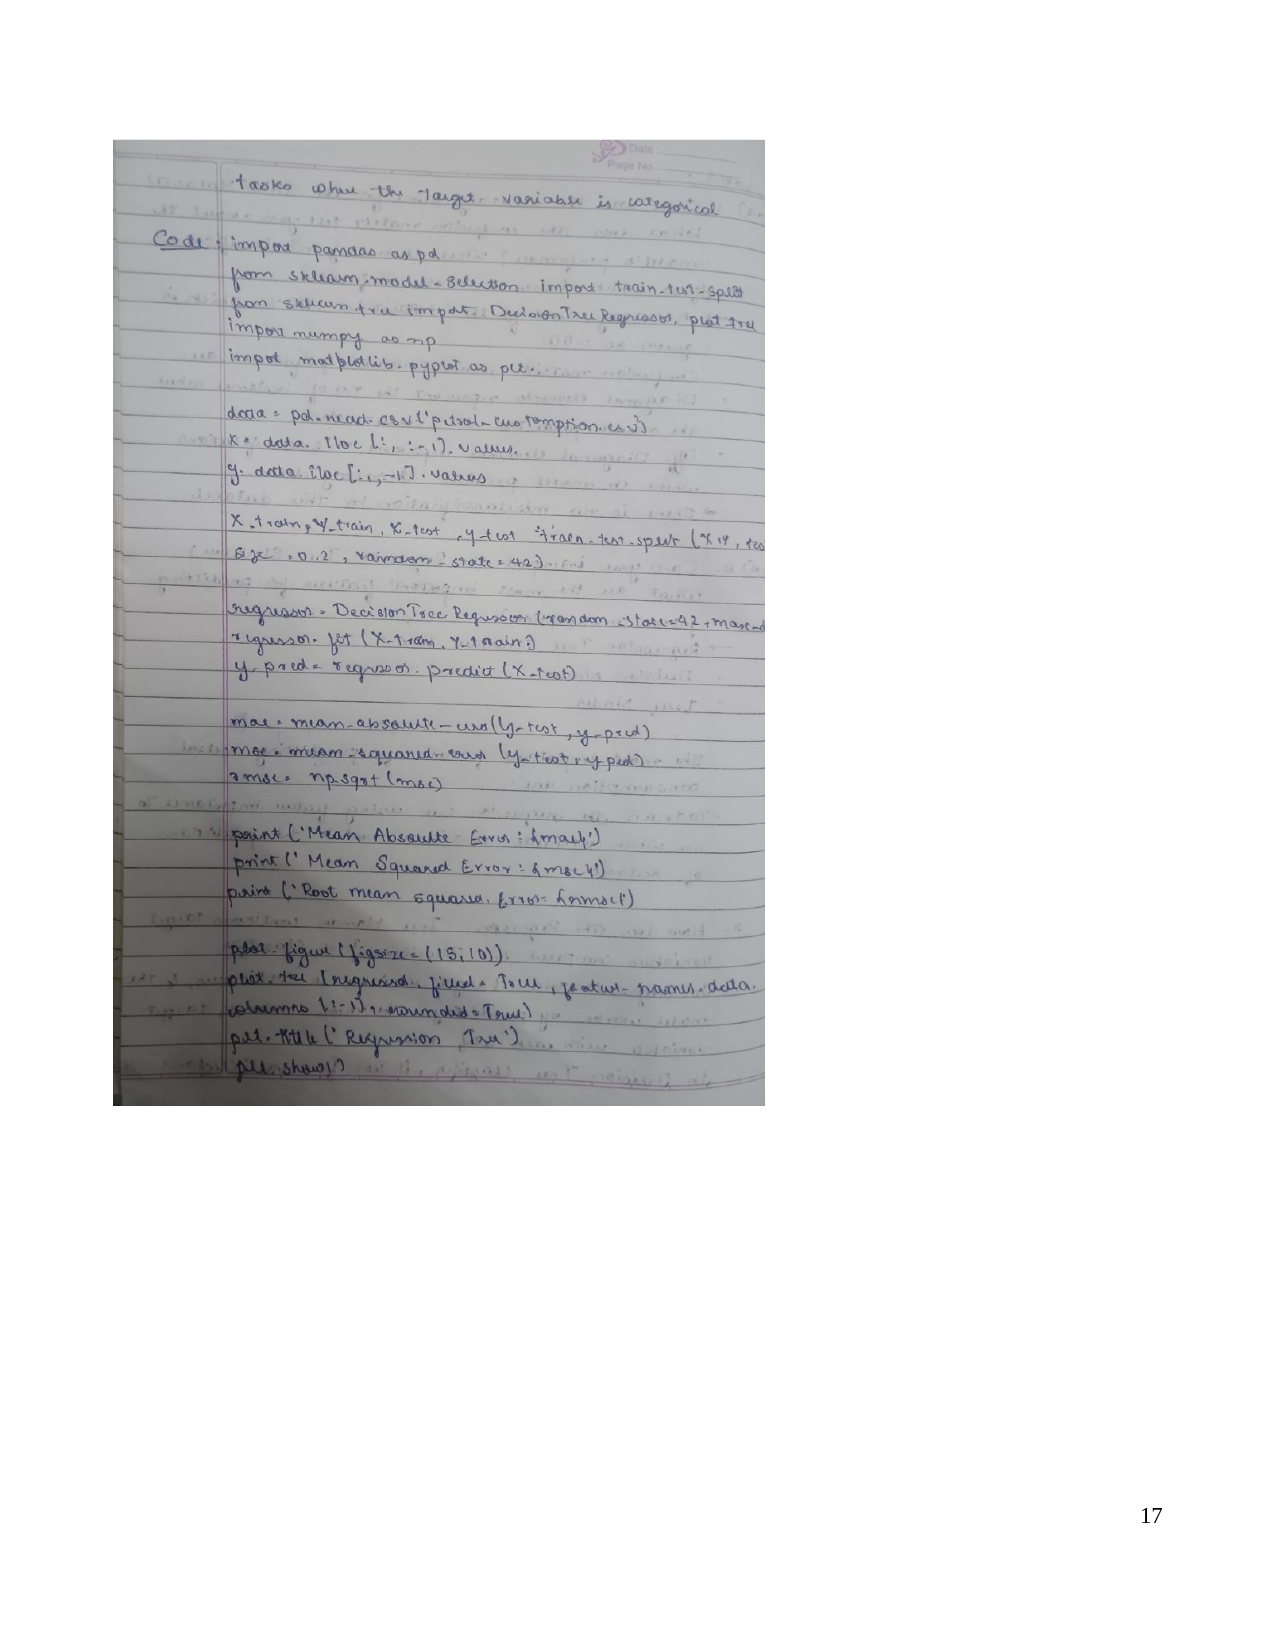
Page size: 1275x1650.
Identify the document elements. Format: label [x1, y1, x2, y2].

picture [113, 141, 764, 1106]
